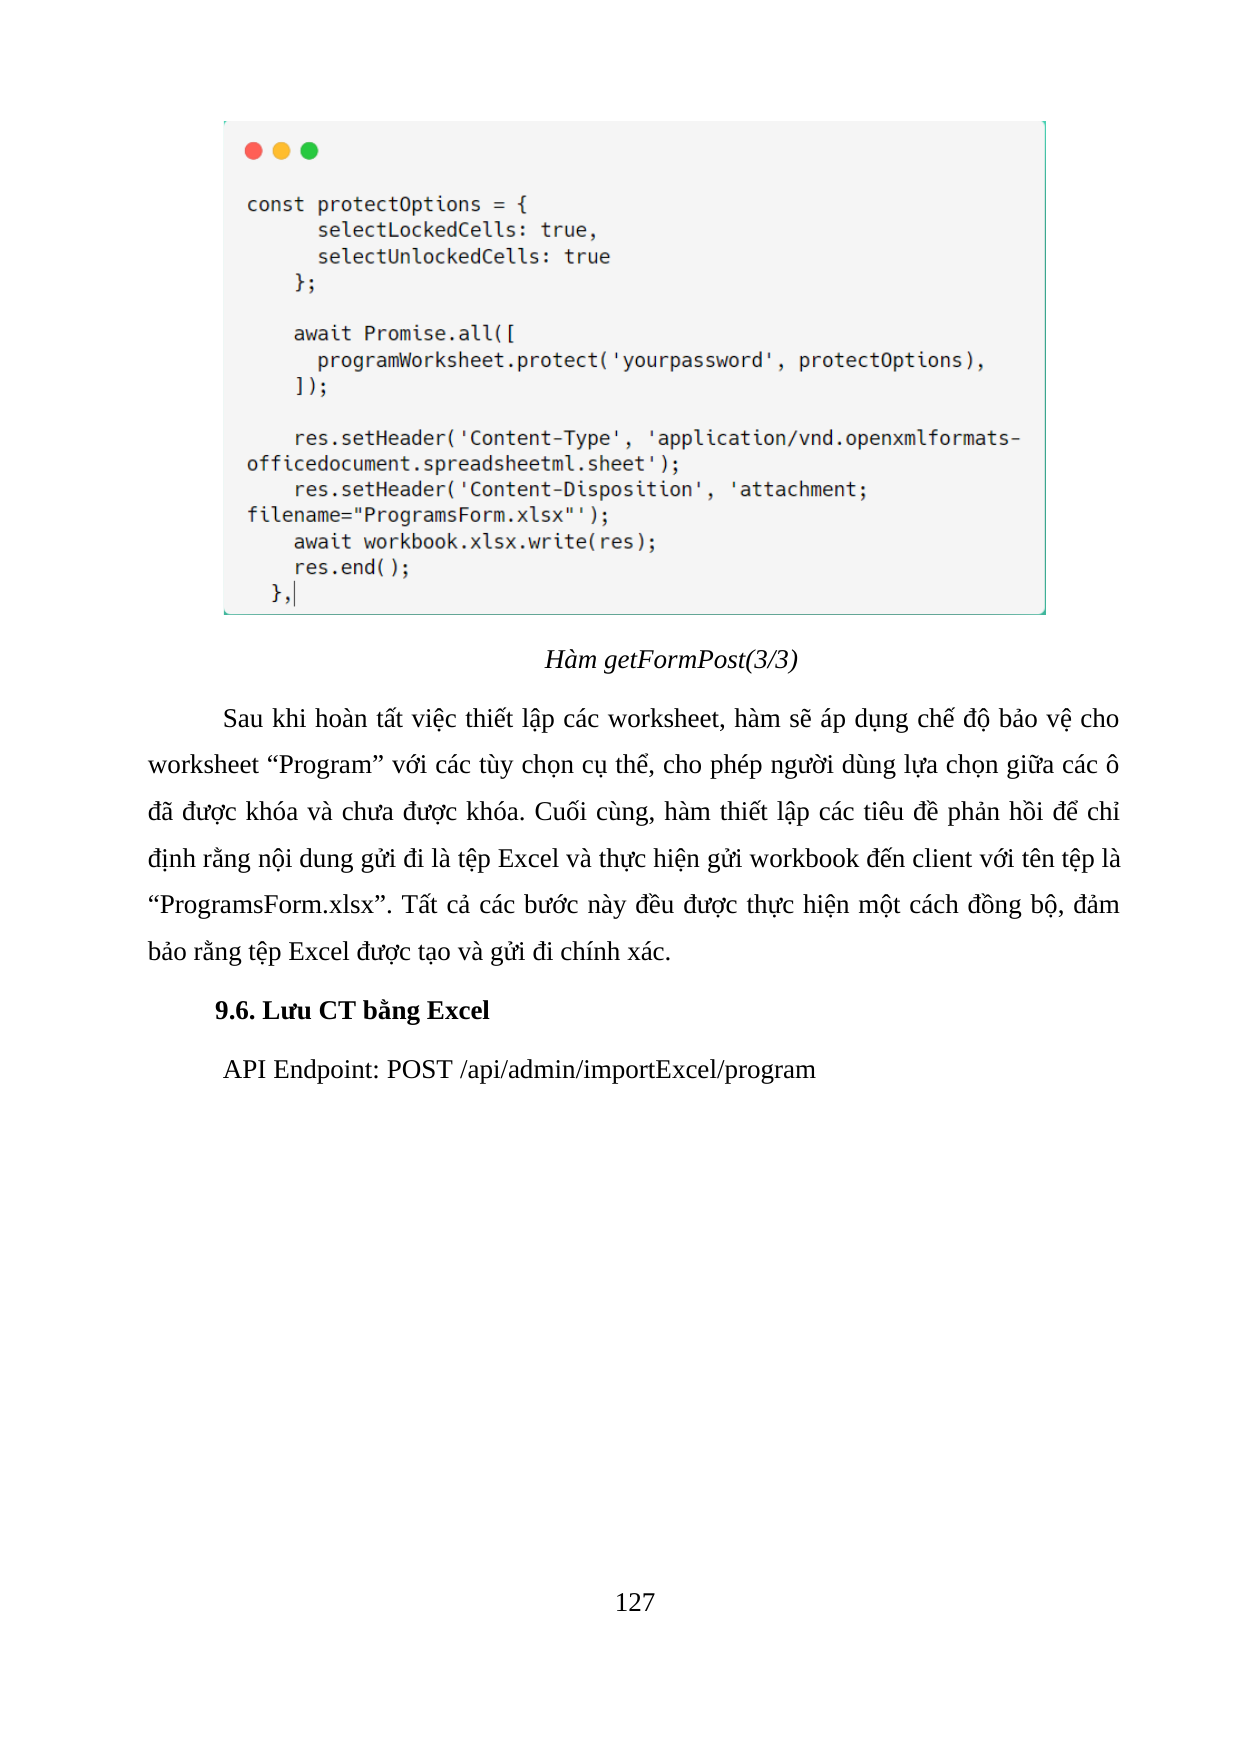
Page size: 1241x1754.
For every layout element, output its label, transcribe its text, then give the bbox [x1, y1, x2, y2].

text Sau khi hoàn tất việc thiết lập các worksheet, hàm sẽ áp dụng chế độ bảo vệ cho worksheet “Program” với các tùy chọn cụ thể, cho phép người dùng lựa chọn giữa các ô đã được khóa và chưa được khóa. Cuối cùng, hàm thiết lập các tiêu đề phản hồi để chỉ định rằng nội dung gửi đi là tệp Excel và thực hiện gửi workbook đến client với tên tệp là “ProgramsForm.xlsx”. Tất cả các bước này đều được thực hiện một cách đồng bộ, đảm bảo rằng tệp Excel được tạo và gửi đi chính xác. [148, 702, 1122, 966]
text Hàm getFormPost(3/3) [148, 643, 1122, 674]
text API Endpoint: POST /api/admin/importExcel/program [148, 1053, 1122, 1085]
picture [223, 121, 1046, 615]
text 9.6. Lưu CT bằng Excel [215, 994, 1122, 1026]
